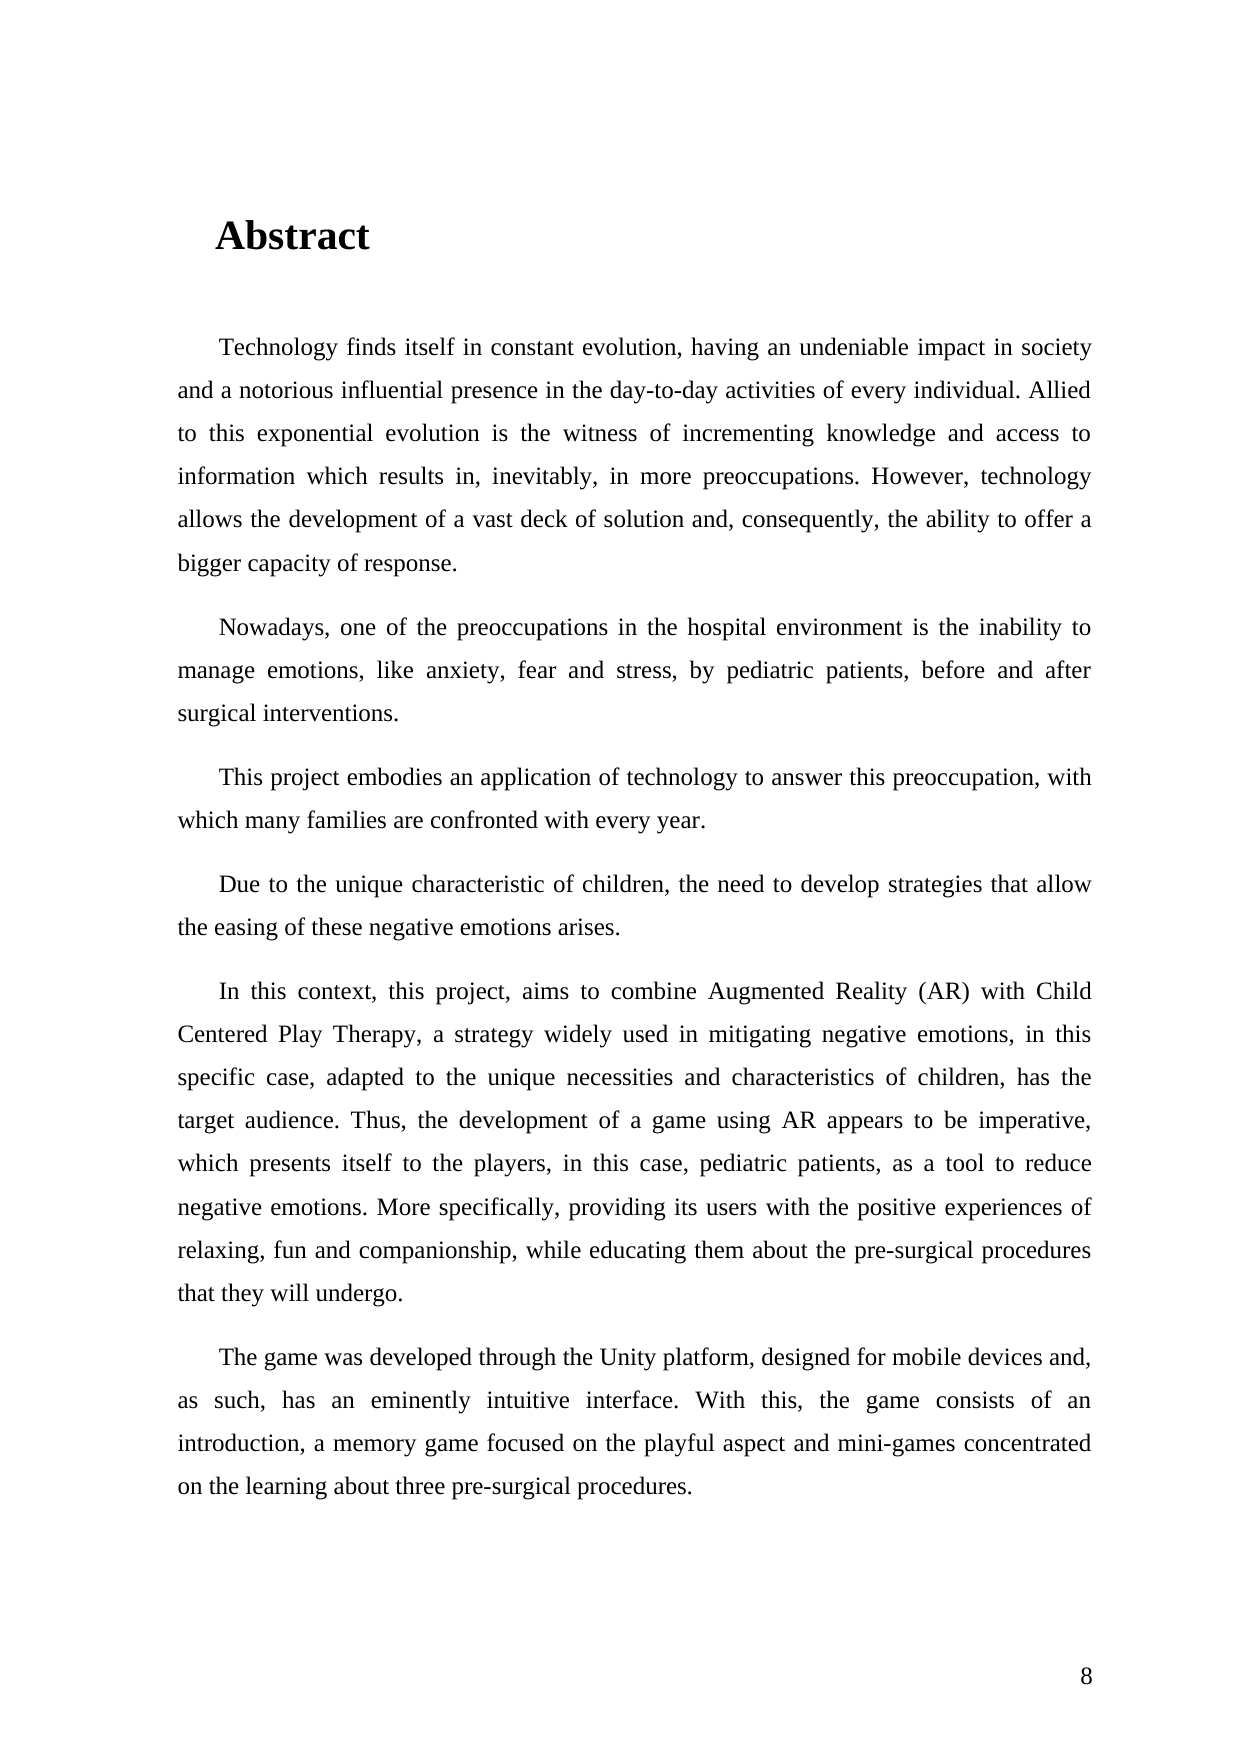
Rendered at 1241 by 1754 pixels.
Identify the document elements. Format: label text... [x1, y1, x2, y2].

text The game was developed through the Unity platform, designed for mobile devices and, as such, has an eminently intuitive interface. With this, the game consists of an introduction, a memory game focused on the playful aspect and mini-games concentrated on the learning about three pre-surgical procedures. [177, 1342, 1092, 1500]
text This project embodies an application of technology to answer this preoccupation, with which many families are confronted with every year. [177, 762, 1092, 834]
text Due to the unique characteristic of children, the need to develop strategies that allow the easing of these negative emotions arises. [177, 869, 1092, 941]
text Technology finds itself in constant evolution, having an undeniable impact in society and a notorious influential presence in the day-to-day activities of every individual. Allied to this exponential evolution is the witness of incrementing knowledge and access to information which results in, inevitably, in more preoccupations. However, technology allows the development of a vast deck of solution and, consequently, the ability to offer a bigger capacity of response. [177, 332, 1092, 576]
text In this context, this project, aims to combine Augmented Reality (AR) with Child Centered Play Therapy, a strategy widely used in mitigating negative emotions, in this specific case, adapted to the unique necessities and characteristics of children, has the target audience. Thus, the development of a game using AR appears to be imperative, which presents itself to the players, in this case, pediatric patients, as a tool to reduce negative emotions. More specifically, providing its users with the positive experiences of relaxing, fun and companionship, while educating them about the pre-surgical procedures that they will undergo. [177, 976, 1092, 1307]
text Nowadays, one of the preoccupations in the hospital environment is the inability to manage emotions, like anxiety, fear and stress, by pediatric patients, before and after surgical interventions. [177, 612, 1092, 727]
subtitle Abstract [215, 210, 1092, 258]
